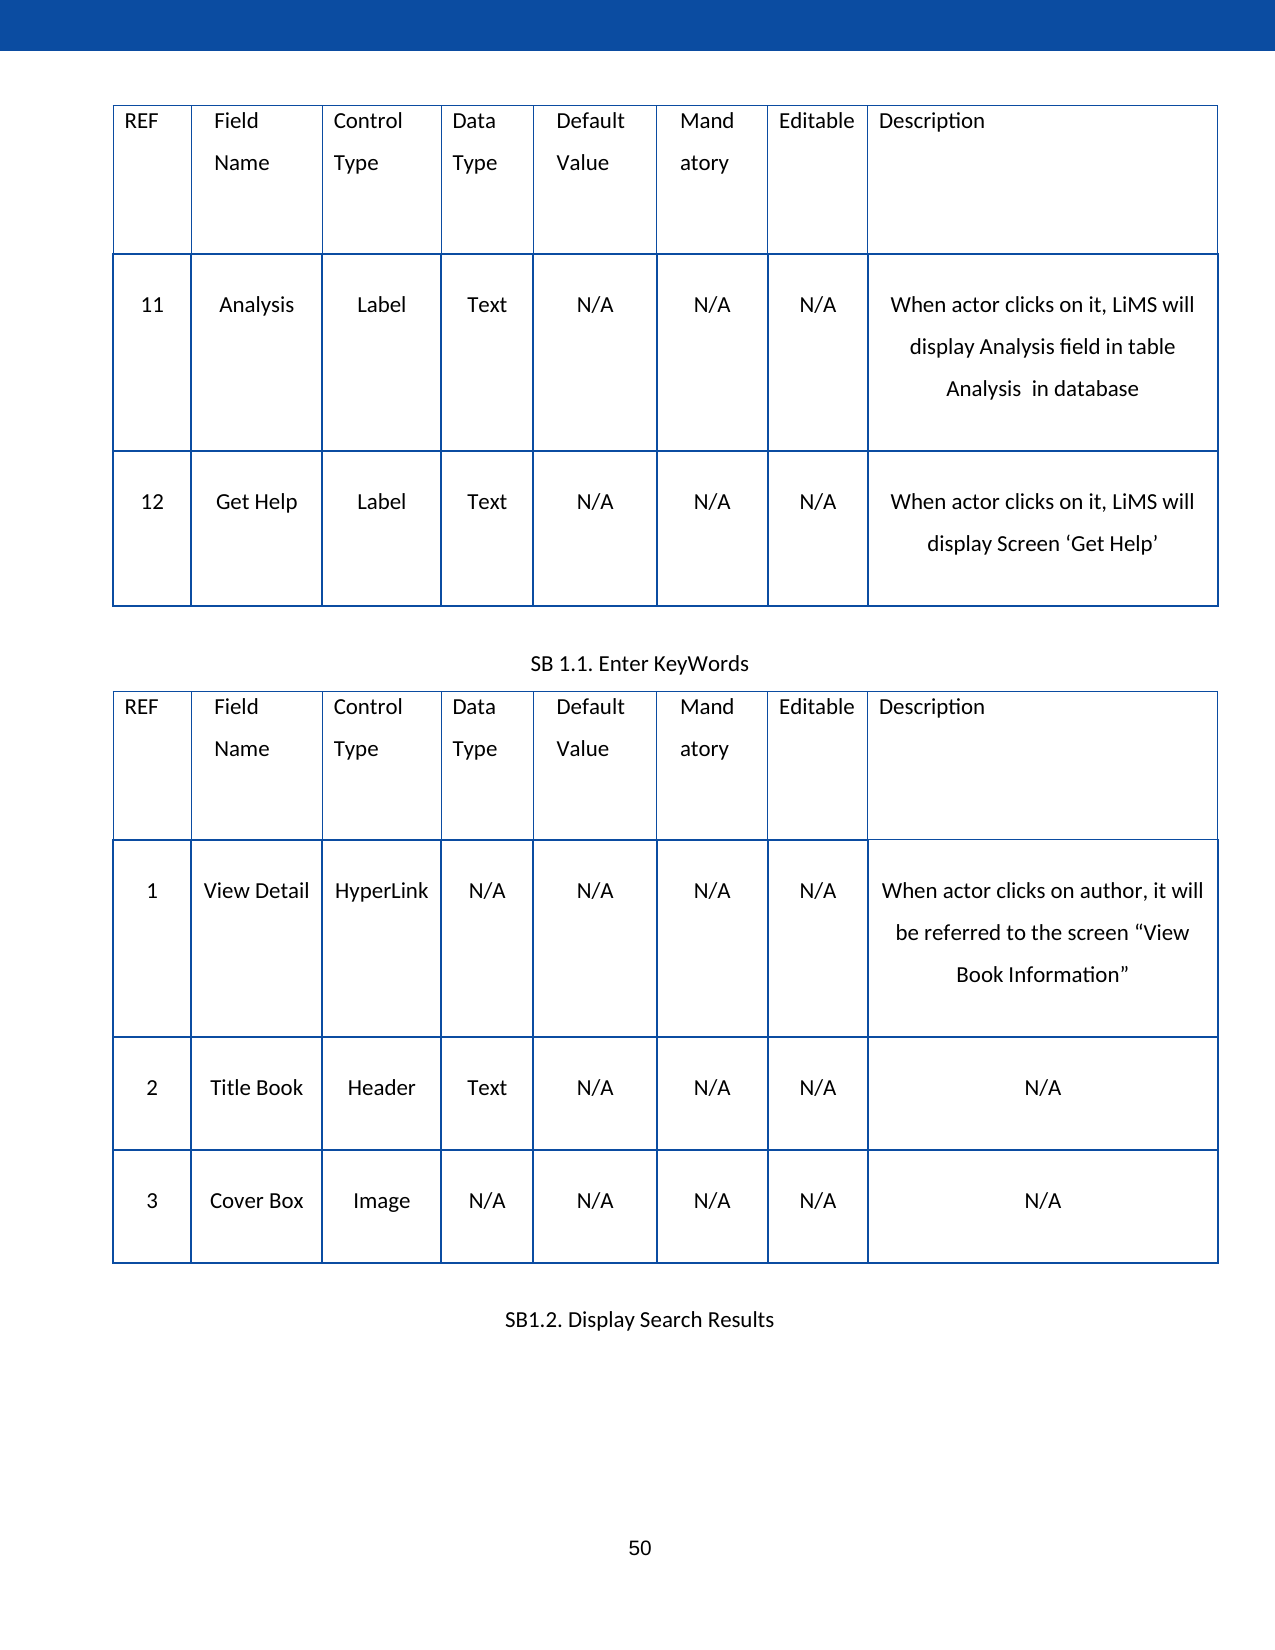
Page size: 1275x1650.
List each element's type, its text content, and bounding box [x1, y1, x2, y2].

table_cell Analysis [192, 255, 321, 450]
table_header Field Name [192, 692, 322, 839]
table_cell N/A [534, 1038, 656, 1149]
table_cell Text [442, 1038, 532, 1149]
table_cell N/A [658, 1151, 767, 1262]
table_cell View Detail [192, 841, 321, 1036]
table_header Data Type [442, 106, 533, 253]
table_header Description [868, 692, 1217, 839]
table_cell N/A [769, 1038, 867, 1149]
table_header Mandatory [657, 106, 767, 253]
table_header Editable [768, 692, 867, 839]
table_cell N/A [769, 255, 867, 450]
table_header Data Type [442, 692, 533, 839]
table_cell N/A [442, 841, 532, 1036]
table_cell N/A [769, 452, 867, 605]
table_cell Header [323, 1038, 440, 1149]
table_cell N/A [534, 841, 656, 1036]
table_header Field Name [192, 106, 322, 253]
text SB1.2. Display Search Results [112, 1306, 1167, 1334]
table_cell N/A [534, 1151, 656, 1262]
table_cell N/A [869, 1151, 1217, 1262]
table_header Default Value [534, 106, 656, 253]
table_cell When actor clicks on it, LiMS will display Screen ‘Get Help’ [869, 452, 1217, 605]
table_cell HyperLink [323, 841, 440, 1036]
table_cell N/A [658, 255, 767, 450]
table_cell N/A [869, 1038, 1217, 1149]
table_cell Cover Box [192, 1151, 321, 1262]
table_header Mandatory [657, 692, 767, 839]
table_cell Text [442, 452, 532, 605]
table_cell Get Help [192, 452, 321, 605]
table_cell N/A [658, 841, 767, 1036]
table_cell N/A [442, 1151, 532, 1262]
table_cell Image [323, 1151, 440, 1262]
table_header Editable [768, 106, 867, 253]
table_cell When actor clicks on it, LiMS will display Analysis field in table Analysis in database [869, 255, 1217, 450]
table_cell Label [323, 255, 440, 450]
table_header REF [114, 692, 191, 839]
table_cell N/A [534, 452, 656, 605]
table_cell 12 [114, 452, 190, 605]
table_cell When actor clicks on author, it will be referred to the screen “View Book Information” [869, 840, 1217, 1036]
table_header Control Type [323, 692, 441, 839]
table_cell Text [442, 255, 532, 450]
text SB 1.1. Enter KeyWords [112, 649, 1167, 677]
table_cell 11 [114, 255, 190, 450]
table_cell N/A [658, 452, 767, 605]
table_cell N/A [658, 1038, 767, 1149]
table_cell Label [323, 452, 440, 605]
table_header Default Value [534, 692, 656, 839]
table_cell N/A [534, 255, 656, 450]
table_cell 3 [114, 1151, 190, 1262]
table_cell 1 [114, 841, 190, 1036]
table_cell N/A [769, 1151, 867, 1262]
table_header Description [868, 106, 1217, 253]
table_header REF [114, 106, 191, 253]
table_header Control Type [323, 106, 441, 253]
table_cell 2 [114, 1038, 190, 1149]
table_cell Title Book [192, 1038, 321, 1149]
table_cell N/A [769, 841, 867, 1036]
